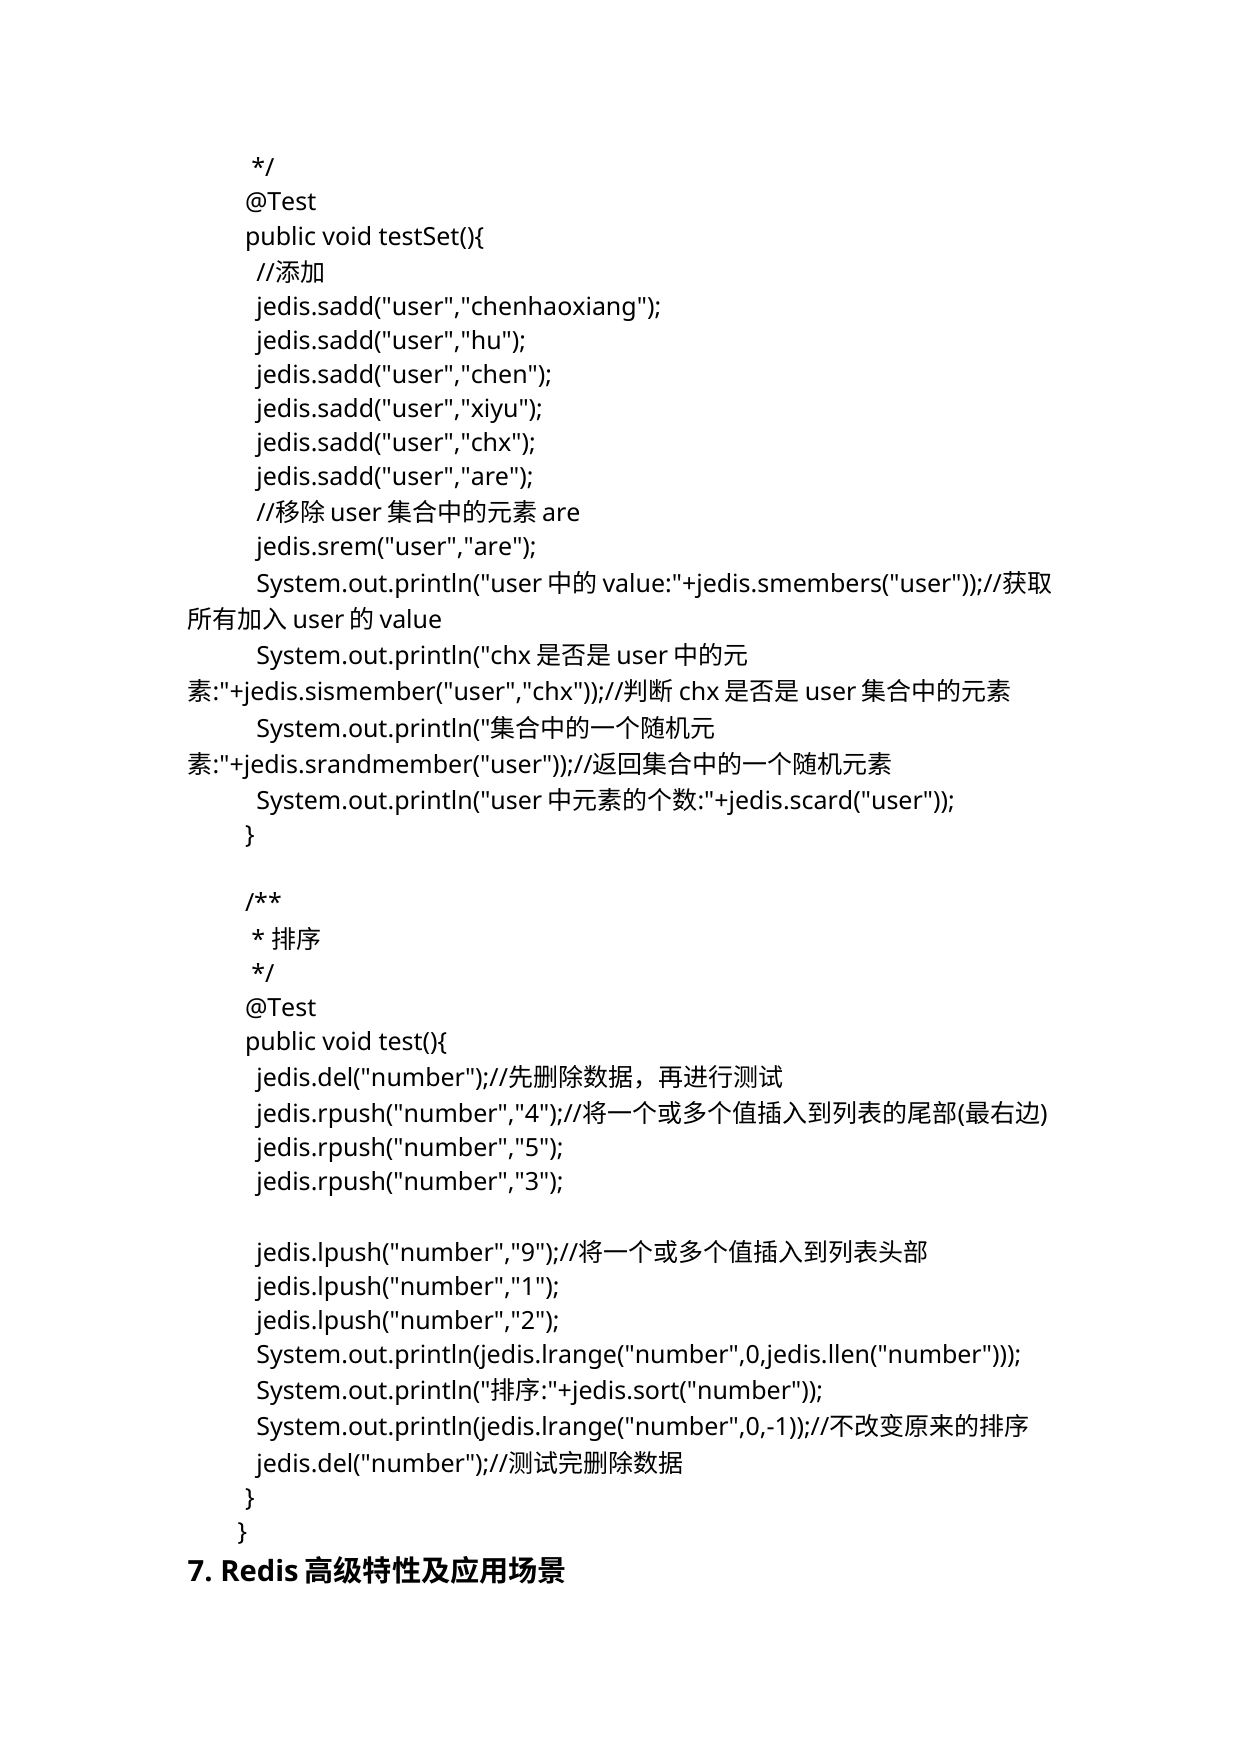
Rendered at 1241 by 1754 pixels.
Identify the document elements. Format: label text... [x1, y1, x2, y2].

list System.out.println("chx是否是user中的元素:"+jedis.sismember("user","chx"));//判断chx是否是user集合中的元素 [187, 636, 1053, 708]
list public void testSet(){ [187, 218, 1053, 252]
list @Test [187, 989, 1053, 1023]
list jedis.del("number");//测试完删除数据 [187, 1443, 1053, 1479]
list jedis.del("number");//先删除数据，再进行测试 [187, 1057, 1053, 1094]
list jedis.lpush("number","1"); [187, 1268, 1053, 1302]
list jedis.lpush("number","9");//将一个或多个值插入到列表头部 [187, 1232, 1053, 1268]
list System.out.println("集合中的一个随机元素:"+jedis.srandmember("user"));//返回集合中的一个随机元素 [187, 708, 1053, 781]
list */ [187, 955, 1053, 989]
list jedis.sadd("user","hu"); [187, 322, 1053, 357]
list System.out.println(jedis.lrange("number",0,jedis.llen("number"))); [187, 1337, 1053, 1371]
list jedis.rpush("number","5"); [187, 1130, 1053, 1164]
list jedis.sadd("user","chenhaoxiang"); [187, 288, 1053, 322]
list jedis.sadd("user","xiyu"); [187, 391, 1053, 425]
list } [187, 1513, 1053, 1547]
list jedis.sadd("user","chx"); [187, 425, 1053, 459]
list */ [187, 150, 1053, 184]
list @Test [187, 184, 1053, 218]
list jedis.srem("user","are"); [187, 529, 1053, 563]
list //移除user集合中的元素are [187, 493, 1053, 529]
list /** [187, 885, 1053, 919]
list * 排序 [187, 919, 1053, 955]
list jedis.sadd("user","are"); [187, 459, 1053, 493]
list } [187, 817, 1053, 851]
list jedis.rpush("number","4");//将一个或多个值插入到列表的尾部(最右边) [187, 1094, 1053, 1130]
list public void test(){ [187, 1023, 1053, 1057]
list System.out.println(jedis.lrange("number",0,-1));//不改变原来的排序 [187, 1407, 1053, 1443]
list } [187, 1479, 1053, 1513]
list System.out.println("user中元素的个数:"+jedis.scard("user")); [187, 781, 1053, 817]
list System.out.println("user中的value:"+jedis.smembers("user"));//获取所有加入user的value [187, 563, 1053, 636]
list jedis.lpush("number","2"); [187, 1302, 1053, 1337]
list jedis.rpush("number","3"); [187, 1164, 1053, 1198]
list Redis高级特性及应用场景 [187, 1547, 1053, 1590]
list //添加 [187, 252, 1053, 288]
list jedis.sadd("user","chen"); [187, 357, 1053, 391]
list System.out.println("排序:"+jedis.sort("number")); [187, 1371, 1053, 1407]
